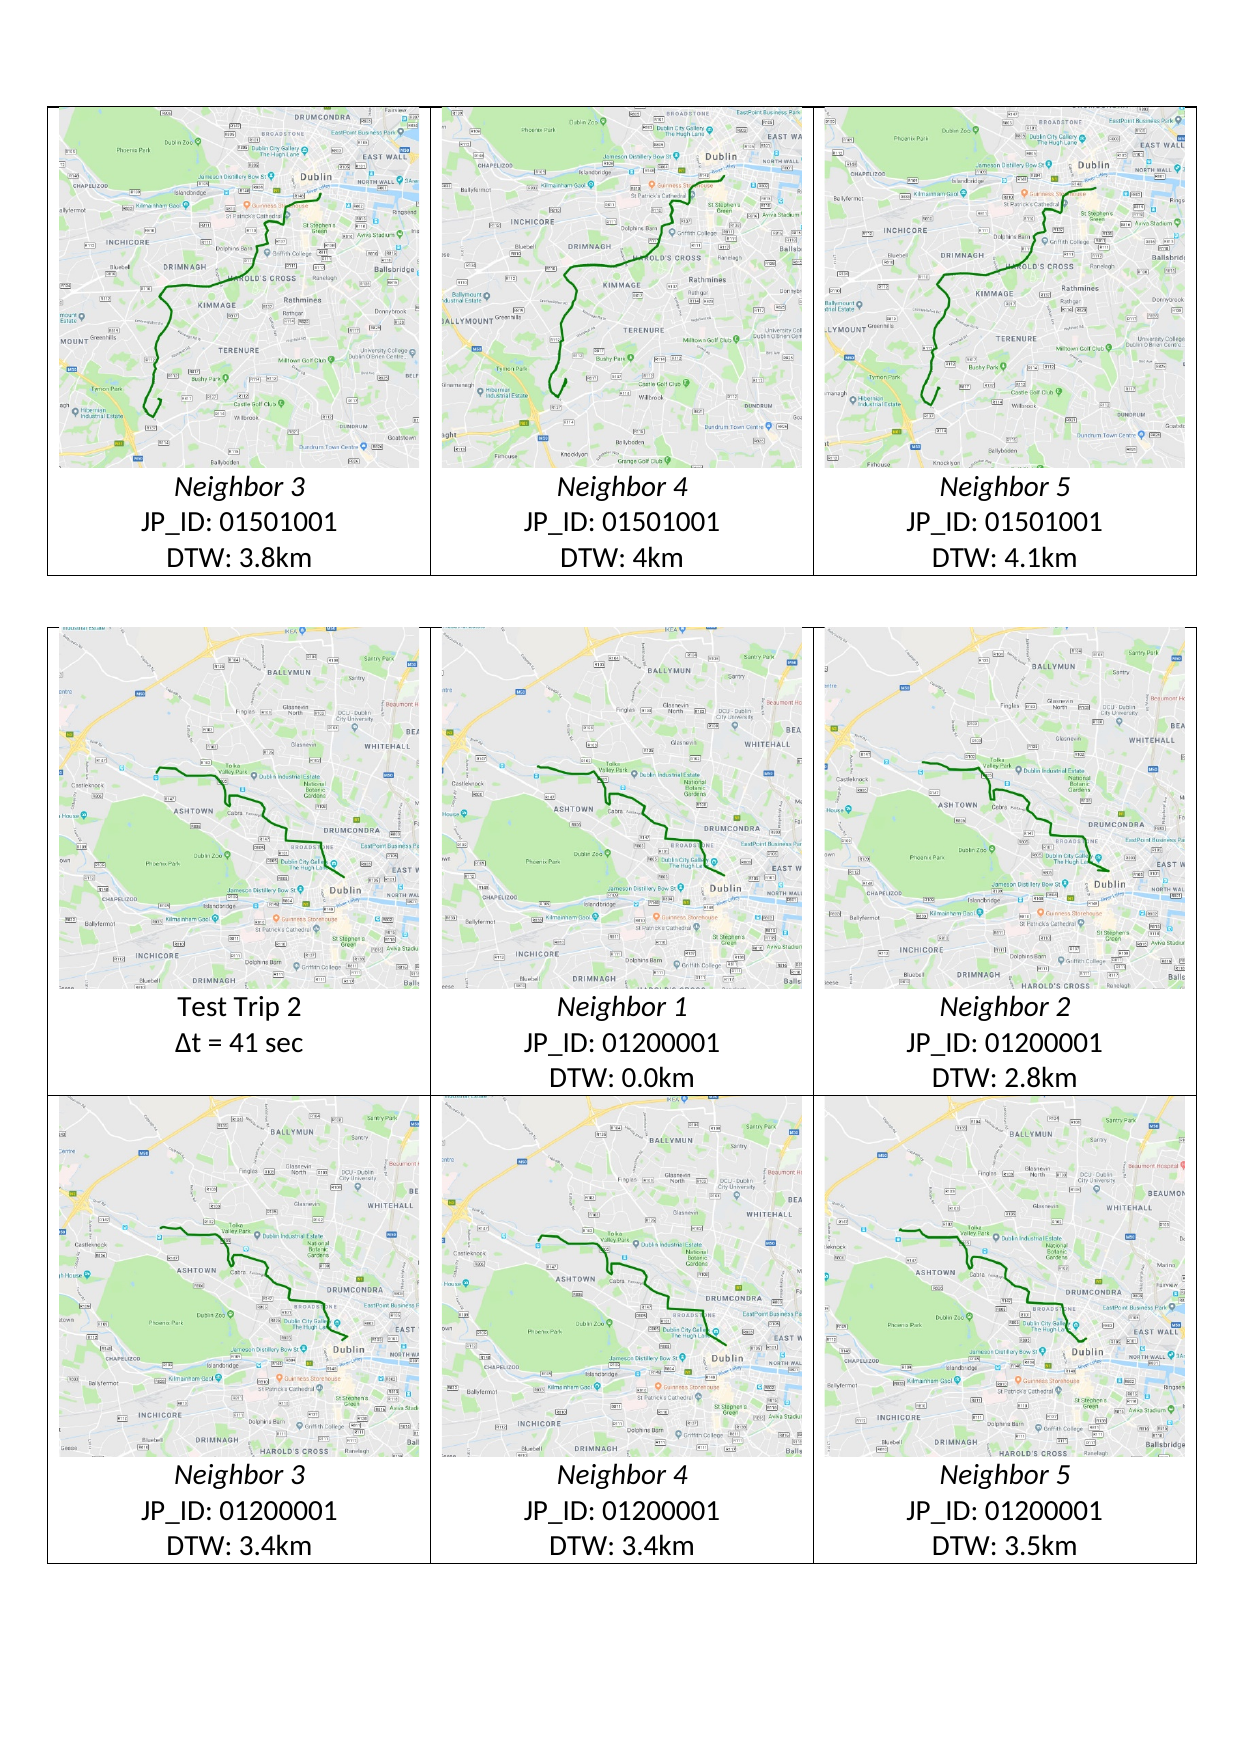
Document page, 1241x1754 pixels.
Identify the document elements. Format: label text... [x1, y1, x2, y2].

table_cell Neighbor 3 JP_ID: 01200001 DTW: 3.4km [48, 1096, 430, 1563]
table_cell Neighbor 5 JP_ID: 01501001 DTW: 4.1km [814, 108, 1196, 574]
table_cell Neighbor 4 JP_ID: 01200001 DTW: 3.4km [431, 1096, 813, 1563]
picture [824, 627, 1185, 989]
table_header Neighbor 1 JP_ID: 01200001 DTW: 0.0km [431, 628, 813, 1095]
picture [59, 627, 420, 989]
picture [441, 627, 802, 989]
picture [441, 107, 802, 468]
picture [59, 107, 420, 468]
table_header Test Trip 2 Δt = 41 sec [48, 628, 430, 1095]
table_header Neighbor 2 JP_ID: 01200001 DTW: 2.8km [814, 628, 1196, 1095]
picture [441, 1096, 802, 1457]
picture [59, 1096, 420, 1457]
picture [824, 1096, 1185, 1457]
table_cell Neighbor 4 JP_ID: 01501001 DTW: 4km [431, 108, 813, 574]
table_cell Neighbor 3 JP_ID: 01501001 DTW: 3.8km [48, 108, 430, 574]
table_cell Neighbor 5 JP_ID: 01200001 DTW: 3.5km [814, 1096, 1196, 1563]
picture [824, 107, 1185, 468]
